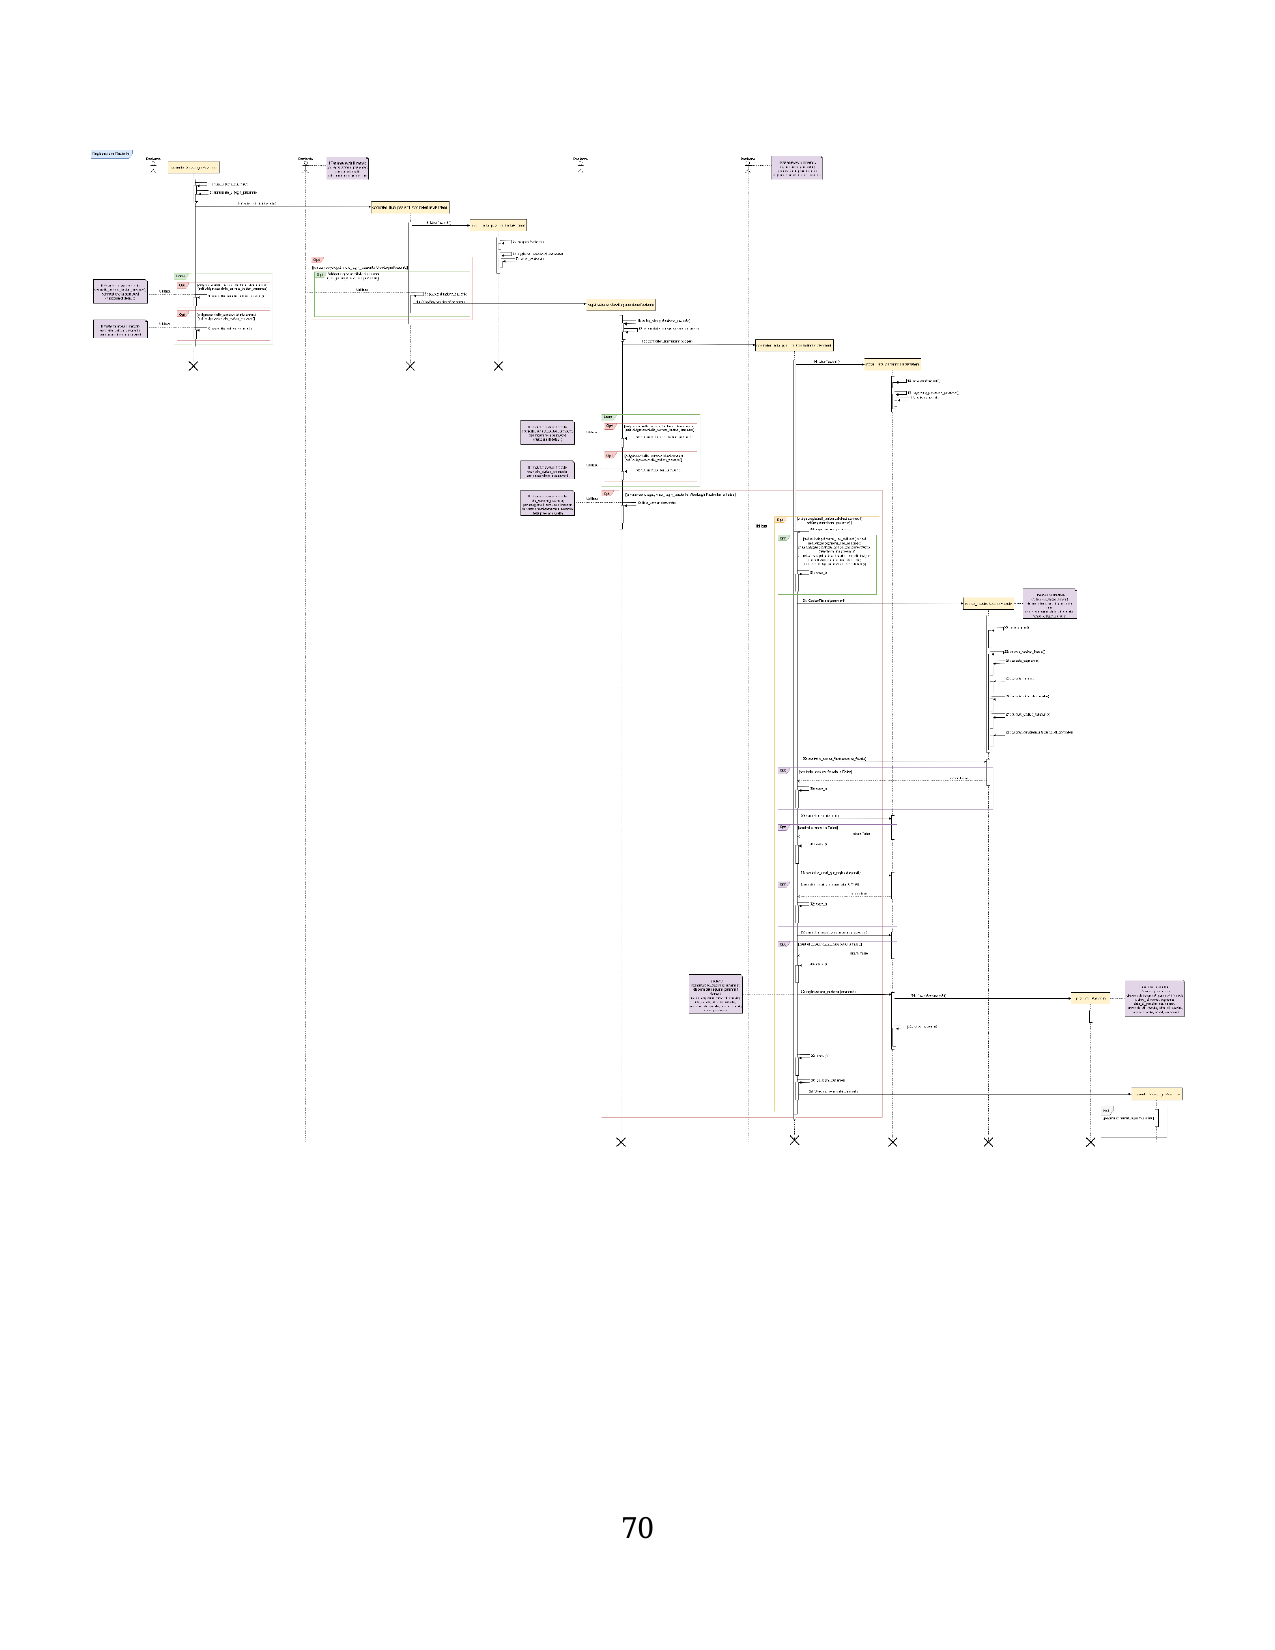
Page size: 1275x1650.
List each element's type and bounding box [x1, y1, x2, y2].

picture [91, 150, 1187, 1150]
